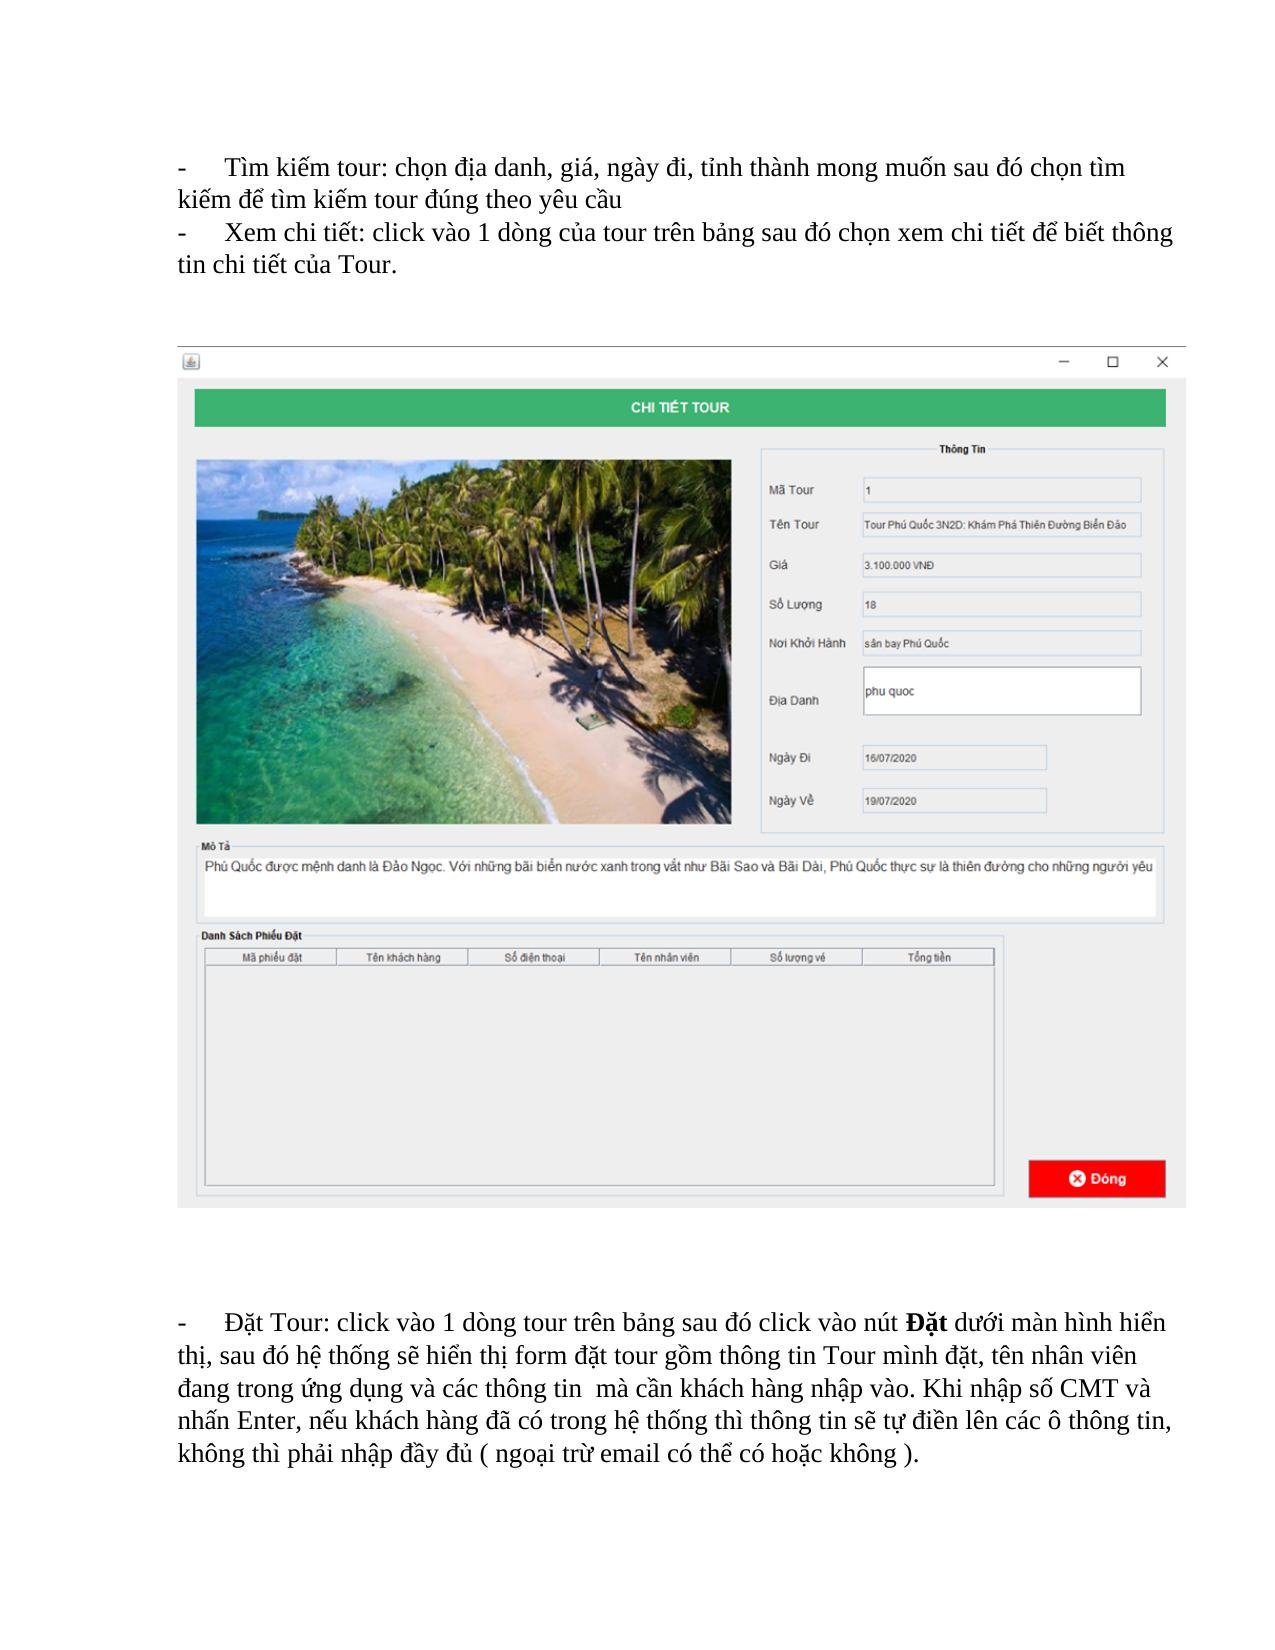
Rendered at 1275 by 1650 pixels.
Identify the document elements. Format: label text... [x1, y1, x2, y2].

list Đặt Tour: click vào 1 dòng tour trên bảng sau đó click vào nút Đặt dưới màn hình hiển thị, sau đó hệ thống sẽ hiển thị form đặt tour gồm thông tin Tour mình đặt, tên nhân viên đang trong ứng dụng và các thông tin mà cần khách hàng nhập vào. Khi nhập số CMT và nhấn Enter, nếu khách hàng đã có trong hệ thống thì thông tin sẽ tự điền lên các ô thông tin, không thì phải nhập đầy đủ ( ngoại trừ email có thể có hoặc không ). [177, 1307, 1186, 1468]
list Tìm kiếm tour: chọn địa danh, giá, ngày đi, tỉnh thành mong muốn sau đó chọn tìm kiếm để tìm kiếm tour đúng theo yêu cầu [177, 151, 1186, 214]
picture [177, 346, 1187, 1208]
list Xem chi tiết: click vào 1 dòng của tour trên bảng sau đó chọn xem chi tiết để biết thông tin chi tiết của Tour. [177, 216, 1186, 280]
